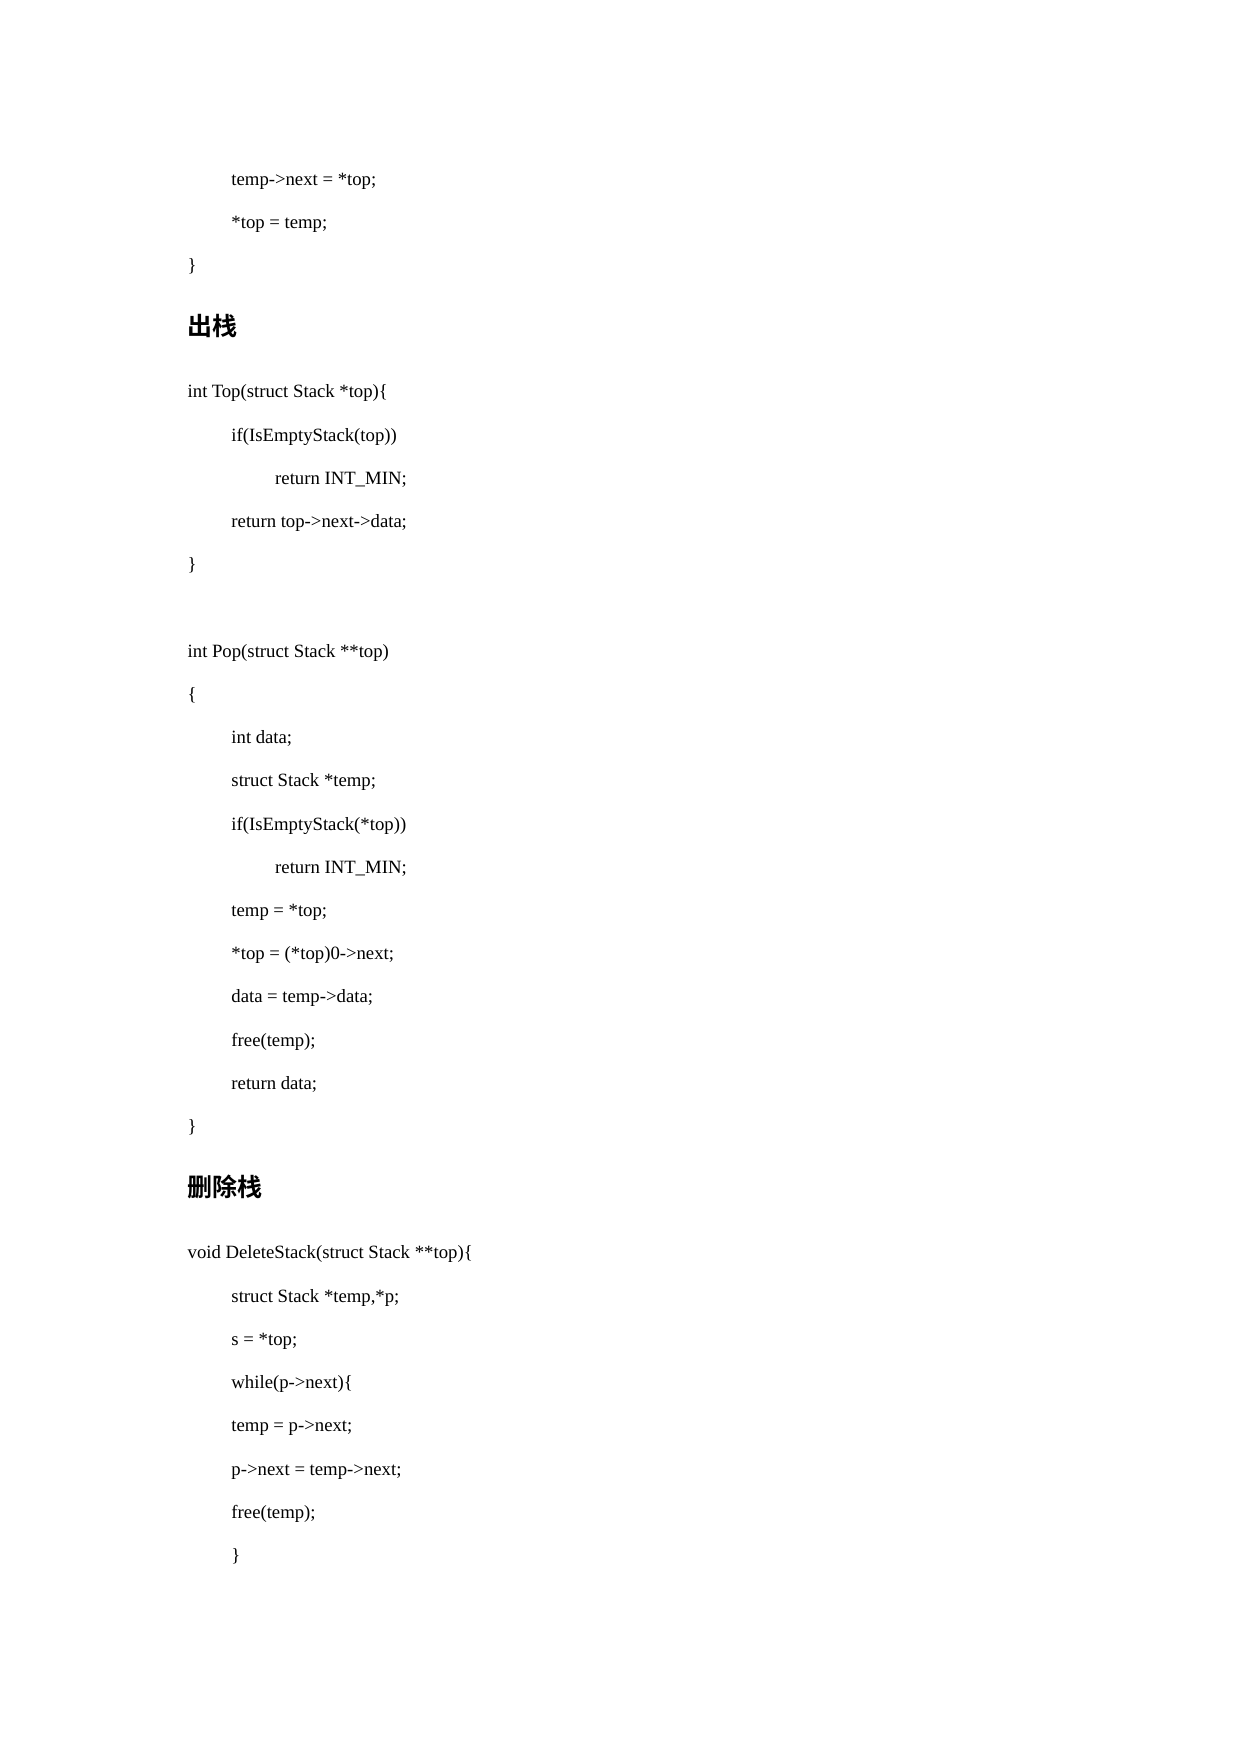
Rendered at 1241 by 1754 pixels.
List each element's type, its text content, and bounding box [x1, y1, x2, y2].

text data = temp->data; [187, 980, 1053, 1012]
text } [187, 248, 1053, 281]
text p->next = temp->next; [225, 1452, 1053, 1485]
text } [187, 1110, 1053, 1142]
text } [187, 548, 1053, 580]
text return INT_MIN; [187, 850, 1053, 883]
text while(p->next){ [187, 1366, 1053, 1398]
text { [187, 677, 1053, 710]
text } [187, 1539, 1053, 1571]
subtitle 删除栈 [187, 1153, 1053, 1218]
subtitle 出栈 [187, 292, 1053, 357]
text return top->next->data; [187, 504, 1053, 537]
text int Top(struct Stack *top){ [187, 375, 1053, 407]
text if(IsEmptyStack(*top)) [187, 807, 1053, 839]
text temp = *top; [187, 893, 1053, 926]
text if(IsEmptyStack(top)) [187, 418, 1053, 451]
text return INT_MIN; [187, 461, 1053, 494]
text return data; [187, 1066, 1053, 1099]
text void DeleteStack(struct Stack **top){ [187, 1236, 1053, 1268]
text int data; [187, 721, 1053, 753]
text *top = temp; [187, 205, 1053, 238]
text struct Stack *temp,*p; [187, 1279, 1053, 1312]
text free(temp); [225, 1495, 1053, 1528]
text *top = (*top)0->next; [187, 937, 1053, 969]
text s = *top; [187, 1322, 1053, 1355]
text temp->next = *top; [187, 162, 1053, 194]
text struct Stack *temp; [187, 764, 1053, 796]
text temp = p->next; [225, 1409, 1053, 1441]
text int Pop(struct Stack **top) [187, 634, 1053, 667]
text free(temp); [187, 1023, 1053, 1056]
